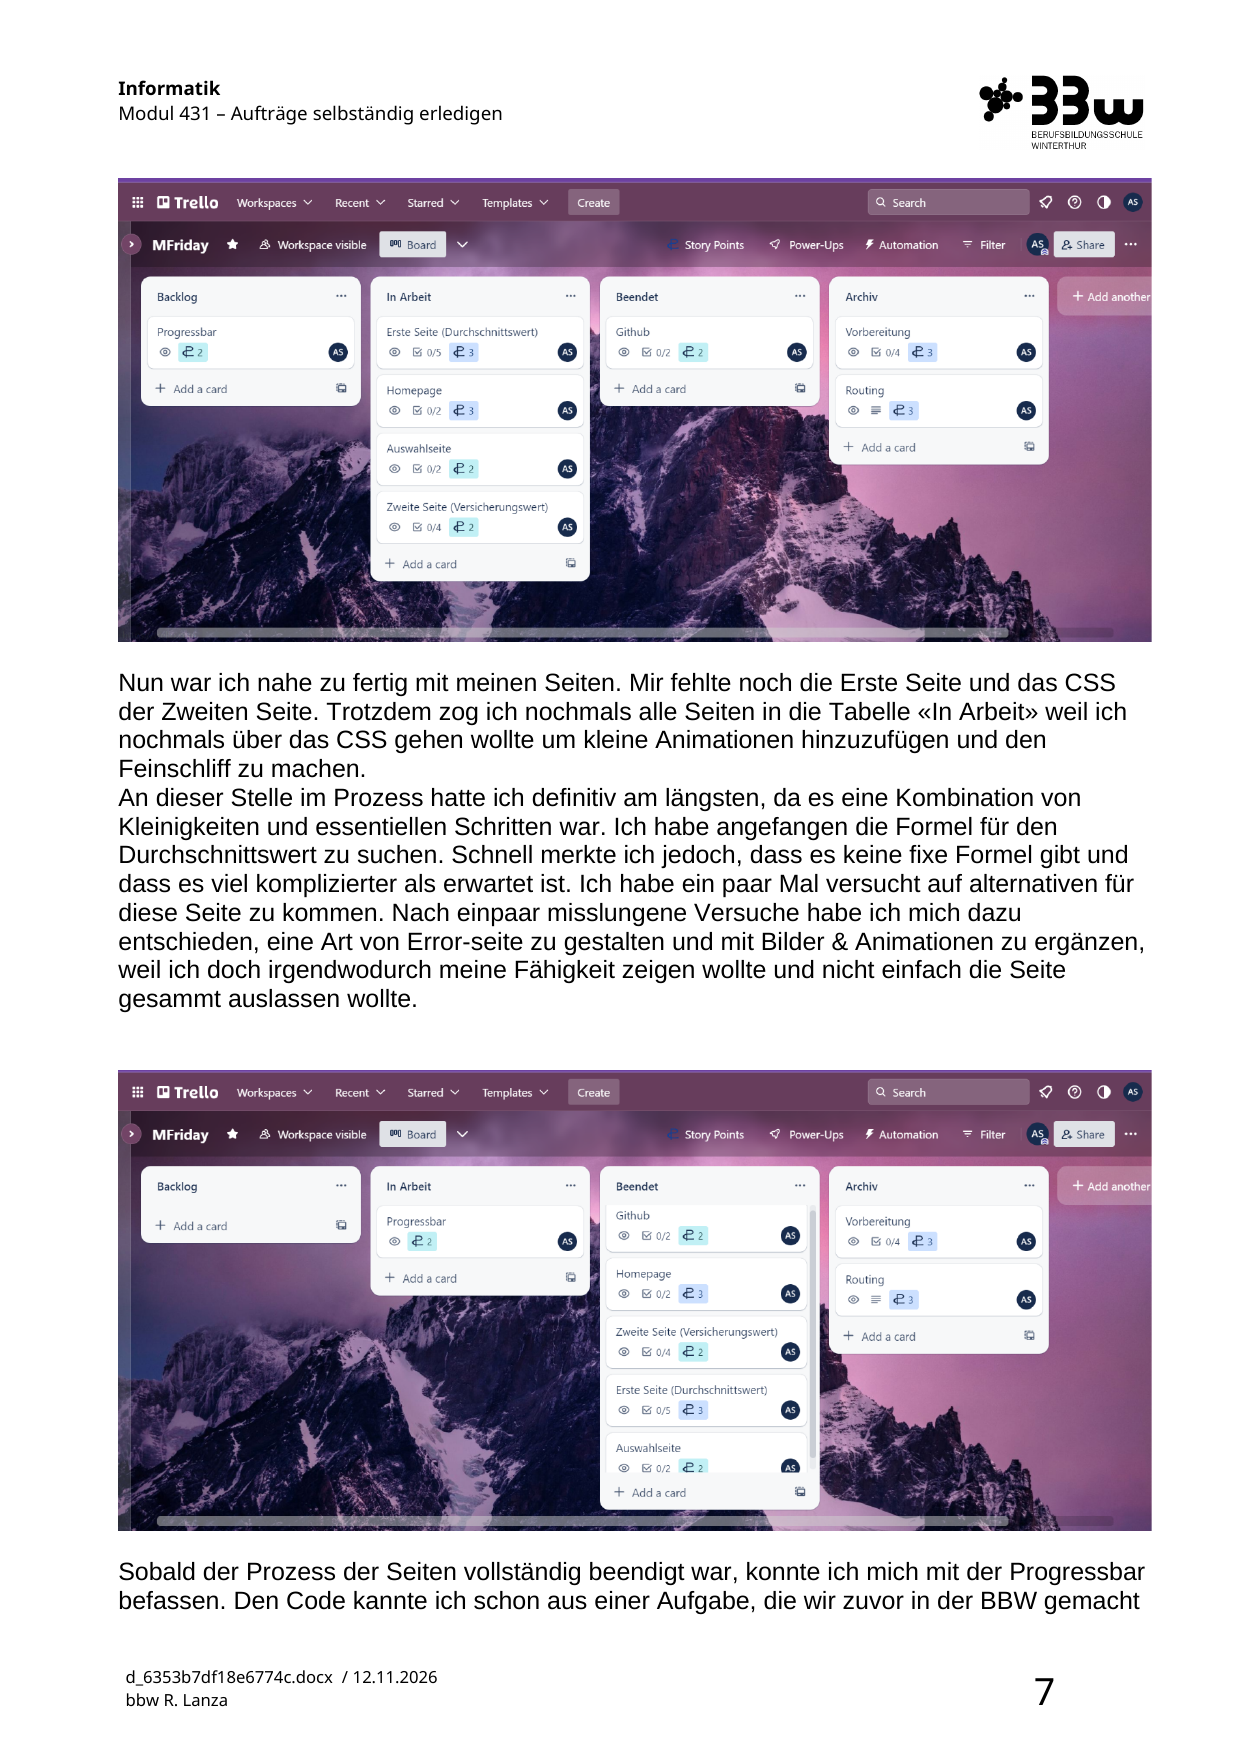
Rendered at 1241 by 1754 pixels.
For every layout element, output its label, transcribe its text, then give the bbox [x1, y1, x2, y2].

text Nun war ich nahe zu fertig mit meinen Seiten. Mir fehlte noch die Erste Seite und das CSS der Zweiten Seite. Trotzdem zog ich nochmals alle Seiten in die Tabelle «In Arbeit» weil ich nochmals über das CSS gehen wollte um kleine Animationen hinzuzufügen und den Feinschliff zu machen. [118, 668, 1152, 783]
picture [118, 1070, 1152, 1531]
text An dieser Stelle im Prozess hatte ich definitiv am längsten, da es eine Kombination von Kleinigkeiten und essentiellen Schritten war. Ich habe angefangen die Formel für den Durchschnittswert zu suchen. Schnell merkte ich jedoch, dass es keine fixe Formel gibt und dass es viel komplizierter als erwartet ist. Ich habe ein paar Mal versucht auf alternativen für diese Seite zu kommen. Nach einpaar misslungene Versuche habe ich mich dazu entschieden, eine Art von Error-seite zu gestalten und mit Bilder & Animationen zu ergänzen, weil ich doch irgendwodurch meine Fähigkeit zeigen wollte und nicht einfach die Seite gesammt auslassen wollte. [118, 783, 1152, 1013]
picture [118, 178, 1152, 642]
picture [978, 75, 1145, 150]
